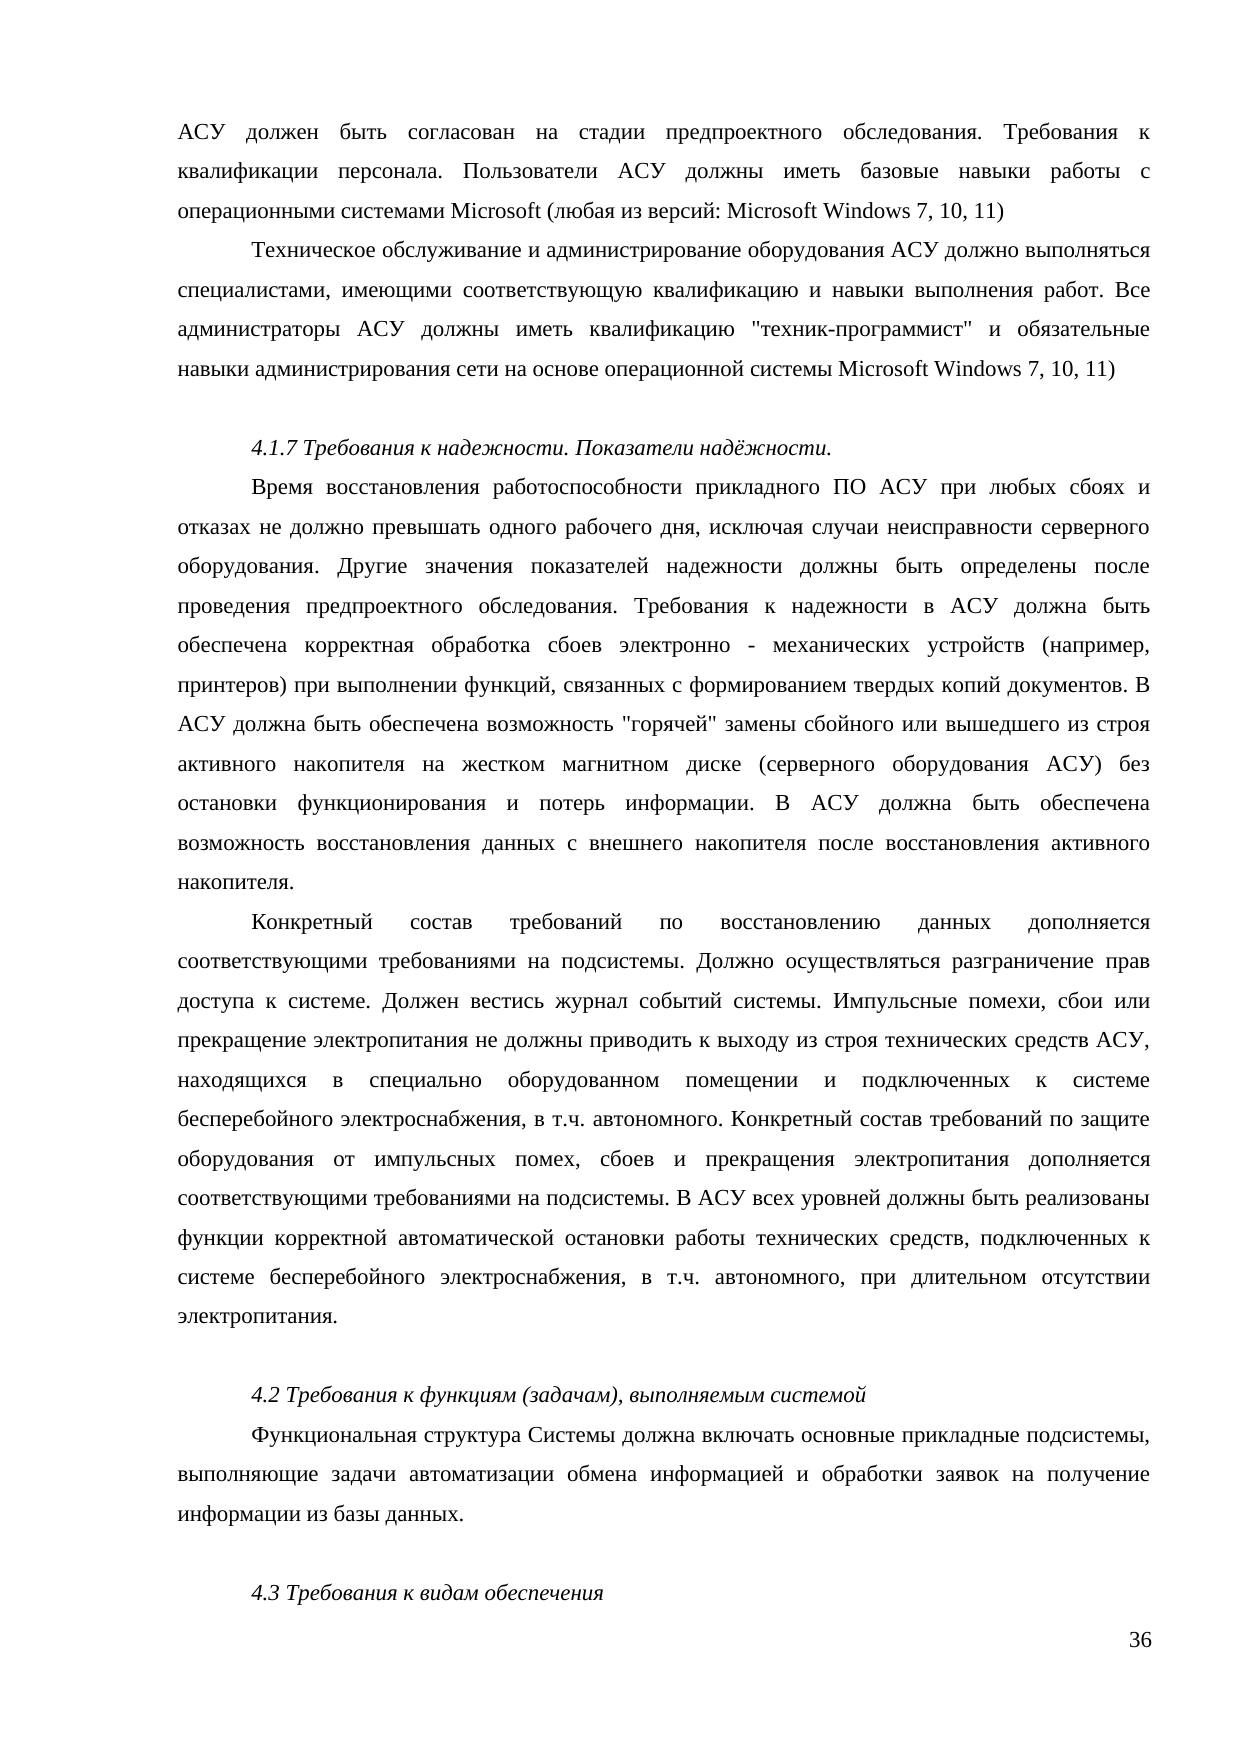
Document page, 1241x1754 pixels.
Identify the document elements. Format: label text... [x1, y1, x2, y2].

text 4.1.7 Требования к надежности. Показатели надёжности. [177, 434, 1152, 460]
text Техническое обслуживание и администрирование оборудования АСУ должно выполняться специалистами, имеющими соответствующую квалификацию и навыки выполнения работ. Все администраторы АСУ должны иметь квалификацию "техник-программист" и обязательные навыки администрирования сети на основе операционной системы Microsoft Windows 7, 10, 11) [177, 237, 1152, 381]
text 4.3 Требования к видам обеспечения [177, 1579, 1152, 1605]
text Функциональная структура Системы должна включать основные прикладные подсистемы, выполняющие задачи автоматизации обмена информацией и обработки заявок на получение информации из базы данных. [177, 1421, 1152, 1526]
text 4.2 Требования к функциям (задачам), выполняемым системой [177, 1381, 1152, 1408]
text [177, 118, 1152, 223]
text Конкретный состав требований по восстановлению данных дополняется соответствующими требованиями на подсистемы. Должно осуществляться разграничение прав доступа к системе. Должен вестись журнал событий системы. Импульсные помехи, сбои или прекращение электропитания не должны приводить к выходу из строя технических средств АСУ, находящихся в специально оборудованном помещении и подключенных к системе бесперебойного электроснабжения, в т.ч. автономного. Конкретный состав требований по защите оборудования от импульсных помех, сбоев и прекращения электропитания дополняется соответствующими требованиями на подсистемы. В АСУ всех уровней должны быть реализованы функции корректной автоматической остановки работы технических средств, подключенных к системе бесперебойного электроснабжения, в т.ч. автономного, при длительном отсутствии электропитания. [177, 908, 1152, 1329]
text Время восстановления работоспособности прикладного ПО АСУ при любых сбоях и отказах не должно превышать одного рабочего дня, исключая случаи неисправности серверного оборудования. Другие значения показателей надежности должны быть определены после проведения предпроектного обследования. Требования к надежности в АСУ должна быть обеспечена корректная обработка сбоев электронно - механических устройств (например, принтеров) при выполнении функций, связанных с формированием твердых копий документов. В АСУ должна быть обеспечена возможность "горячей" замены сбойного или вышедшего из строя активного накопителя на жестком магнитном диске (серверного оборудования АСУ) без остановки функционирования и потерь информации. В АСУ должна быть обеспечена возможность восстановления данных с внешнего накопителя после восстановления активного накопителя. [177, 473, 1152, 894]
